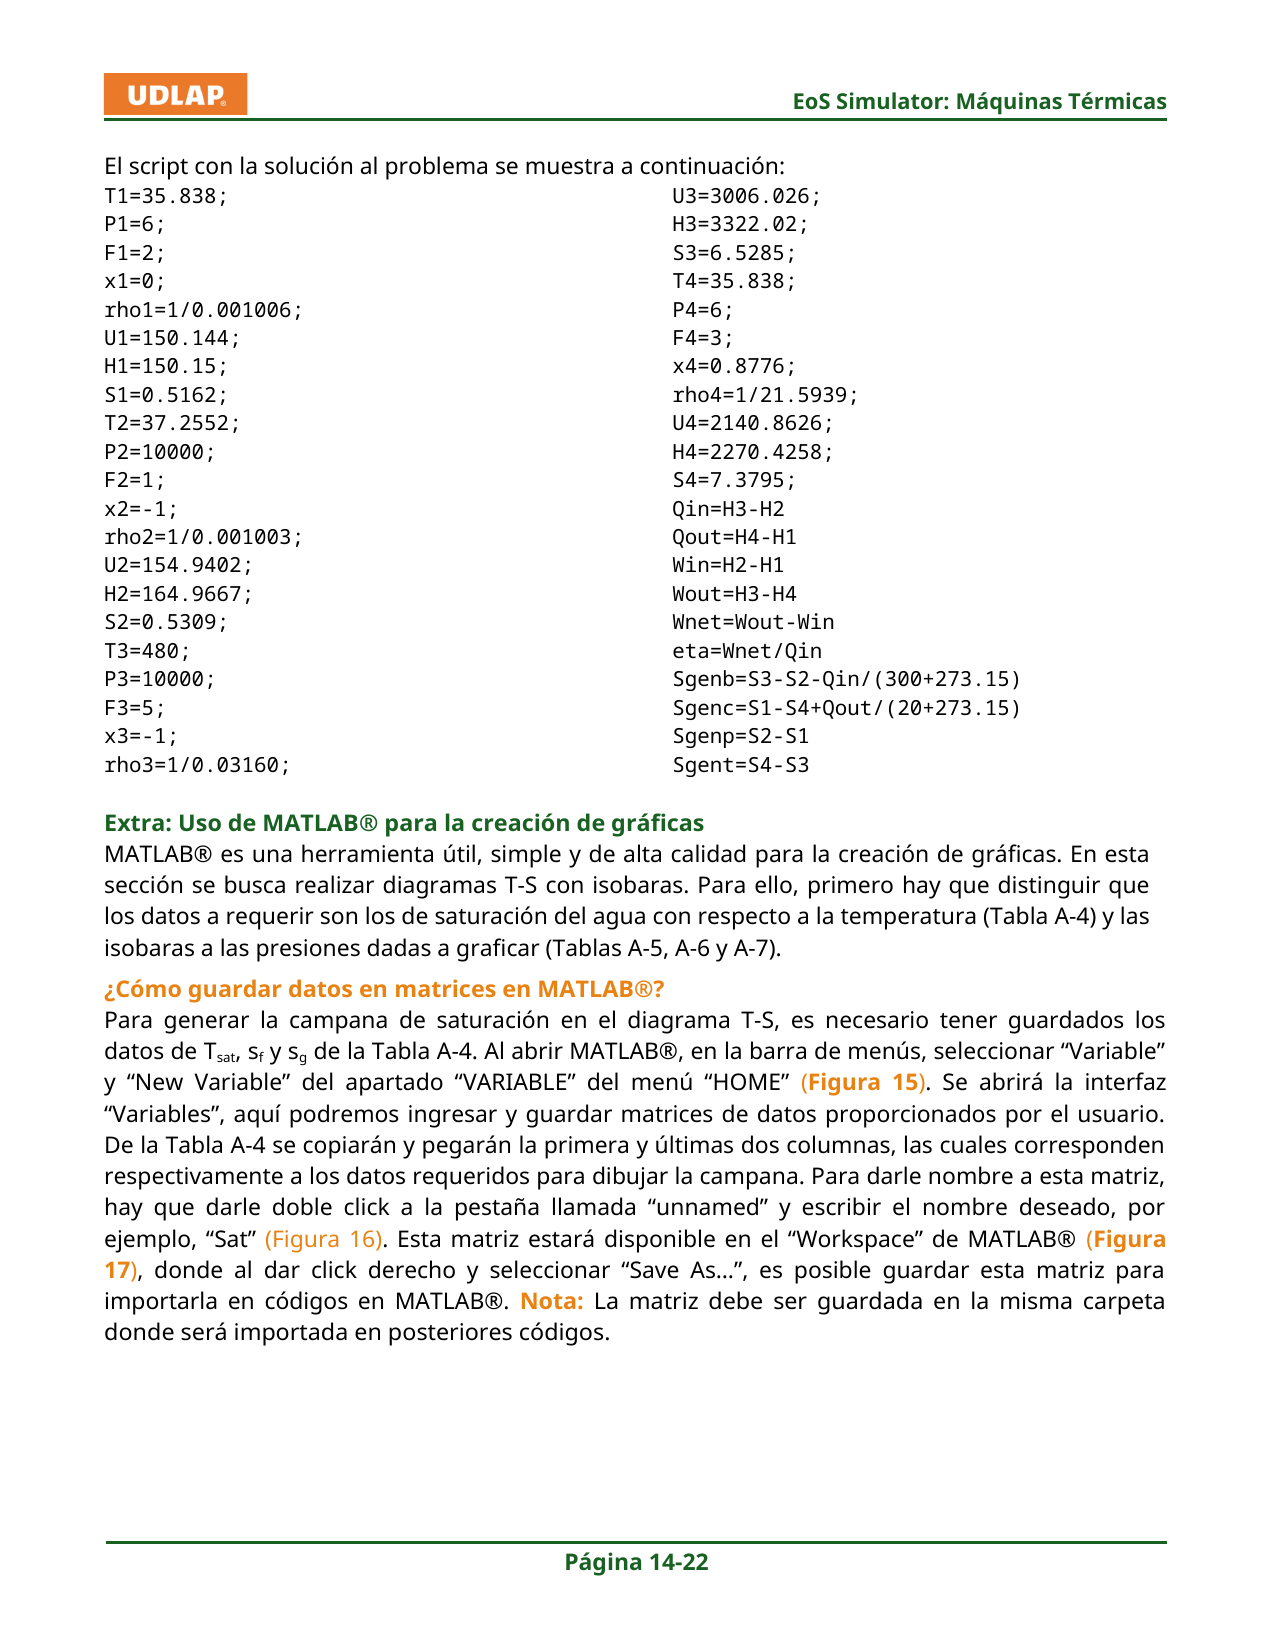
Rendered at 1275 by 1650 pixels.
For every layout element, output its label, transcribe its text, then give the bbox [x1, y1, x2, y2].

text H1=150.15; [104, 352, 598, 380]
text H4=2270.4258; [672, 437, 1167, 465]
text Sgenc=S1-S4+Qout/(20+273.15) [672, 693, 1167, 721]
text x3=-1; [104, 721, 598, 750]
text S4=7.3795; [672, 465, 1167, 494]
text Para generar la campana de saturación en el diagrama T-S, es necesario tener guardados los datos de Tsat, sf y sg de la Tabla A-4. Al abrir MATLAB®, en la barra de menús, seleccionar “Variable” y “New Variable” del apartado “VARIABLE” del menú “HOME” (Figura 15). Se abrirá la interfaz “Variables”, aquí podremos ingresar y guardar matrices de datos proporcionados por el usuario. De la Tabla A-4 se copiarán y pegarán la primera y últimas dos columnas, las cuales corresponden respectivamente a los datos requeridos para dibujar la campana. Para darle nombre a esta matriz, hay que darle doble click a la pestaña llamada “unnamed” y escribir el nombre deseado, por ejemplo, “Sat” (Figura 16). Esta matriz estará disponible en el “Workspace” de MATLAB® (Figura 17), donde al dar click derecho y seleccionar “Save As…”, es posible guardar esta matriz para importarla en códigos en MATLAB®. Nota: La matriz debe ser guardada en la misma carpeta donde será importada en posteriores códigos. [104, 1004, 1167, 1348]
text Win=H2-H1 [672, 551, 1167, 579]
text F2=1; [104, 465, 598, 494]
text x4=0.8776; [672, 352, 1167, 380]
text S3=6.5285; [672, 238, 1167, 266]
text T1=35.838; [104, 181, 598, 209]
picture [103, 73, 248, 115]
text rho4=1/21.5939; [672, 380, 1167, 408]
text F1=2; [104, 238, 598, 266]
text U3=3006.026; [672, 181, 1167, 209]
subtitle ¿Cómo guardar datos en matrices en MATLAB®? [104, 973, 1156, 1004]
text U2=154.9402; [104, 551, 598, 579]
text P1=6; [104, 209, 598, 238]
text rho1=1/0.001006; [104, 295, 598, 323]
text F3=5; [104, 693, 598, 721]
text rho2=1/0.001003; [104, 522, 598, 551]
text P3=10000; [104, 664, 598, 693]
text Sgenb=S3-S2-Qin/(300+273.15) [672, 664, 1167, 693]
text H2=164.9667; [104, 579, 598, 607]
text x2=-1; [104, 494, 598, 522]
text P2=10000; [104, 437, 598, 465]
text Sgenp=S2-S1 [672, 721, 1167, 750]
text T2=37.2552; [104, 408, 598, 437]
text x1=0; [104, 266, 598, 295]
text H3=3322.02; [672, 209, 1167, 238]
subtitle Extra: Uso de MATLAB® para la creación de gráficas [104, 807, 1157, 838]
text P4=6; [672, 295, 1167, 323]
text Wout=H3-H4 [672, 579, 1167, 607]
text Sgent=S4-S3 [672, 750, 1167, 778]
text S2=0.5309; [104, 607, 598, 636]
text Qin=H3-H2 [672, 494, 1167, 522]
text S1=0.5162; [104, 380, 598, 408]
text U4=2140.8626; [672, 408, 1167, 437]
text F4=3; [672, 323, 1167, 352]
text T3=480; [104, 636, 598, 664]
text El script con la solución al problema se muestra a continuación: [104, 150, 1167, 181]
text MATLAB® es una herramienta útil, simple y de alta calidad para la creación de gráficas. En esta sección se busca realizar diagramas T-S con isobaras. Para ello, primero hay que distinguir que los datos a requerir son los de saturación del agua con respecto a la temperatura (Tabla A-4) y las isobaras a las presiones dadas a graficar (Tablas A-5, A-6 y A-7). [104, 838, 1151, 963]
text eta=Wnet/Qin [672, 636, 1167, 664]
text T4=35.838; [672, 266, 1167, 295]
text Qout=H4-H1 [672, 522, 1167, 551]
text rho3=1/0.03160; [104, 750, 598, 778]
text Wnet=Wout-Win [672, 607, 1167, 636]
text U1=150.144; [104, 323, 598, 352]
